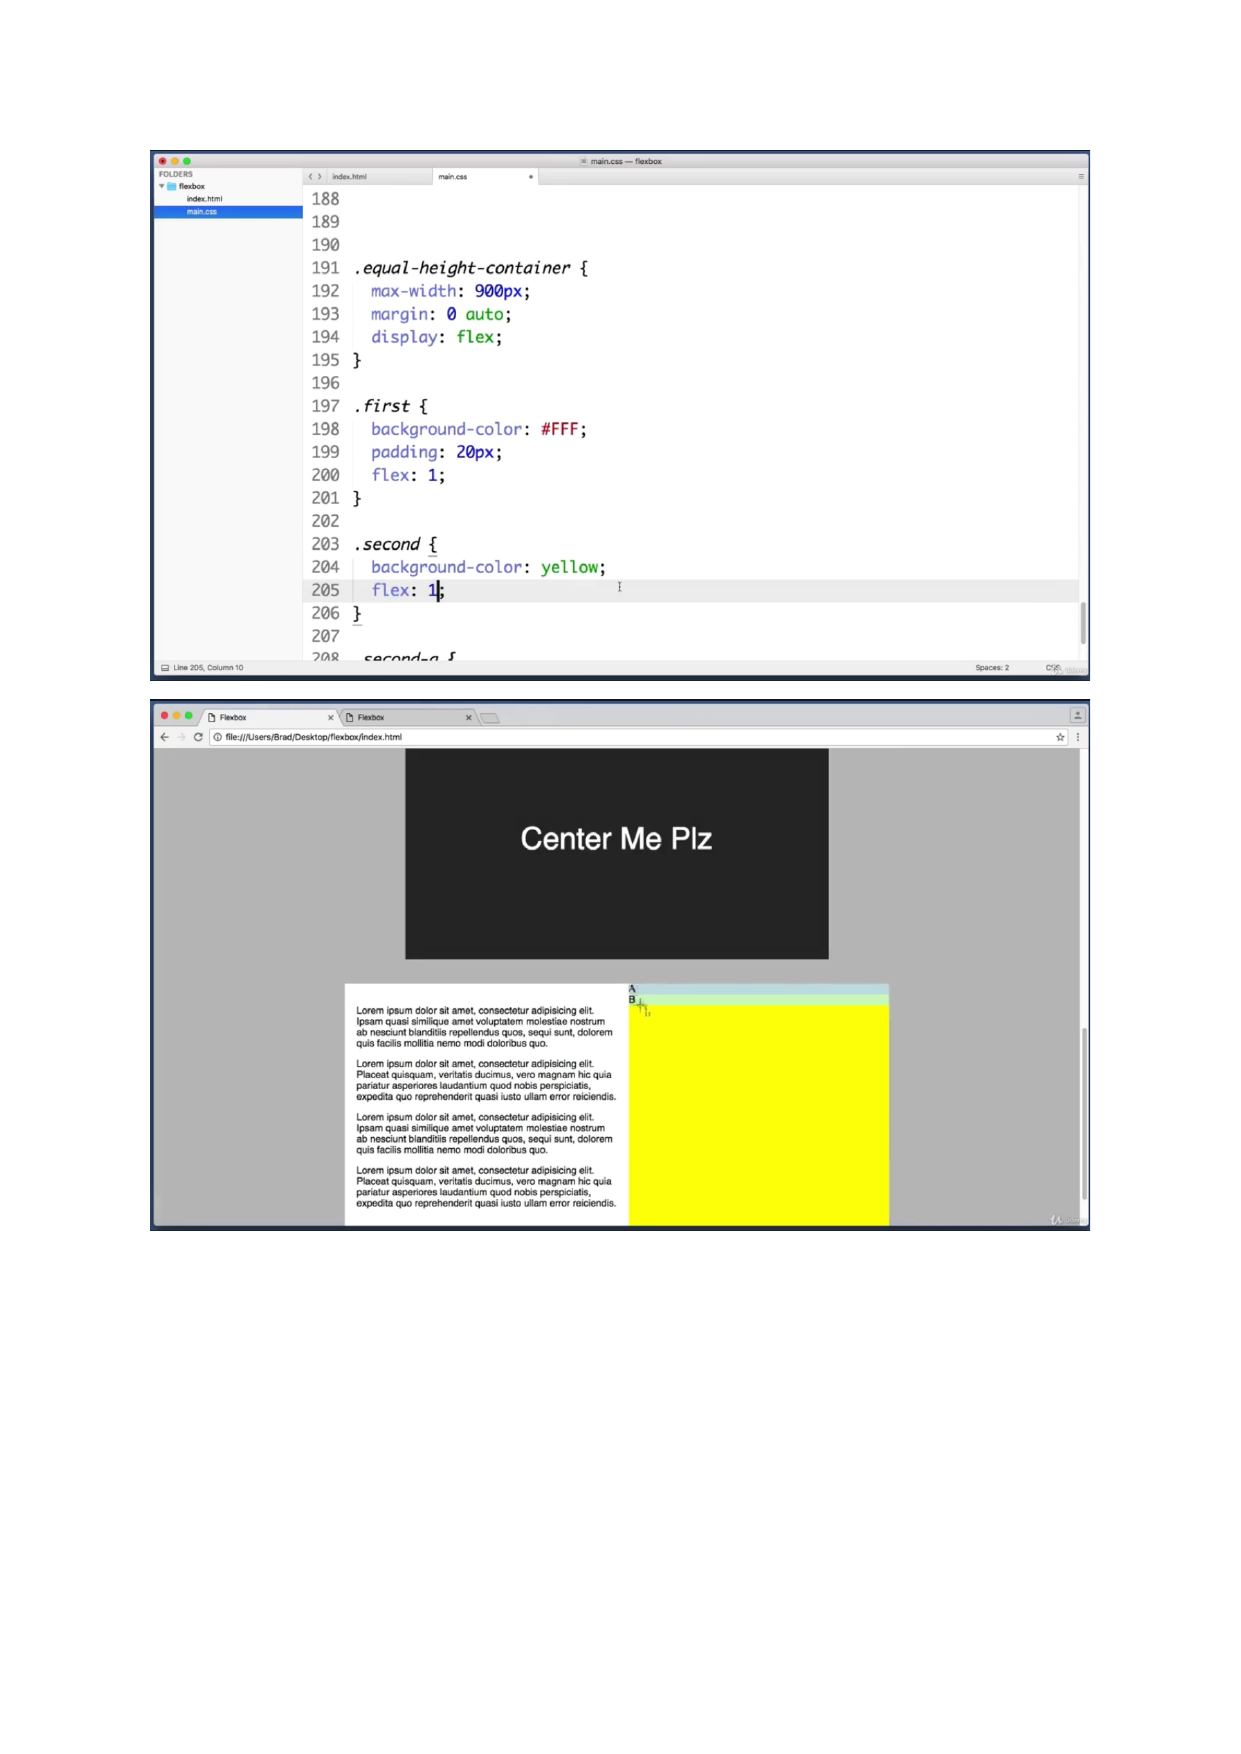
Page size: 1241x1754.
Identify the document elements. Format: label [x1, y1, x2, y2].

picture [150, 699, 1091, 1231]
picture [150, 150, 1091, 681]
